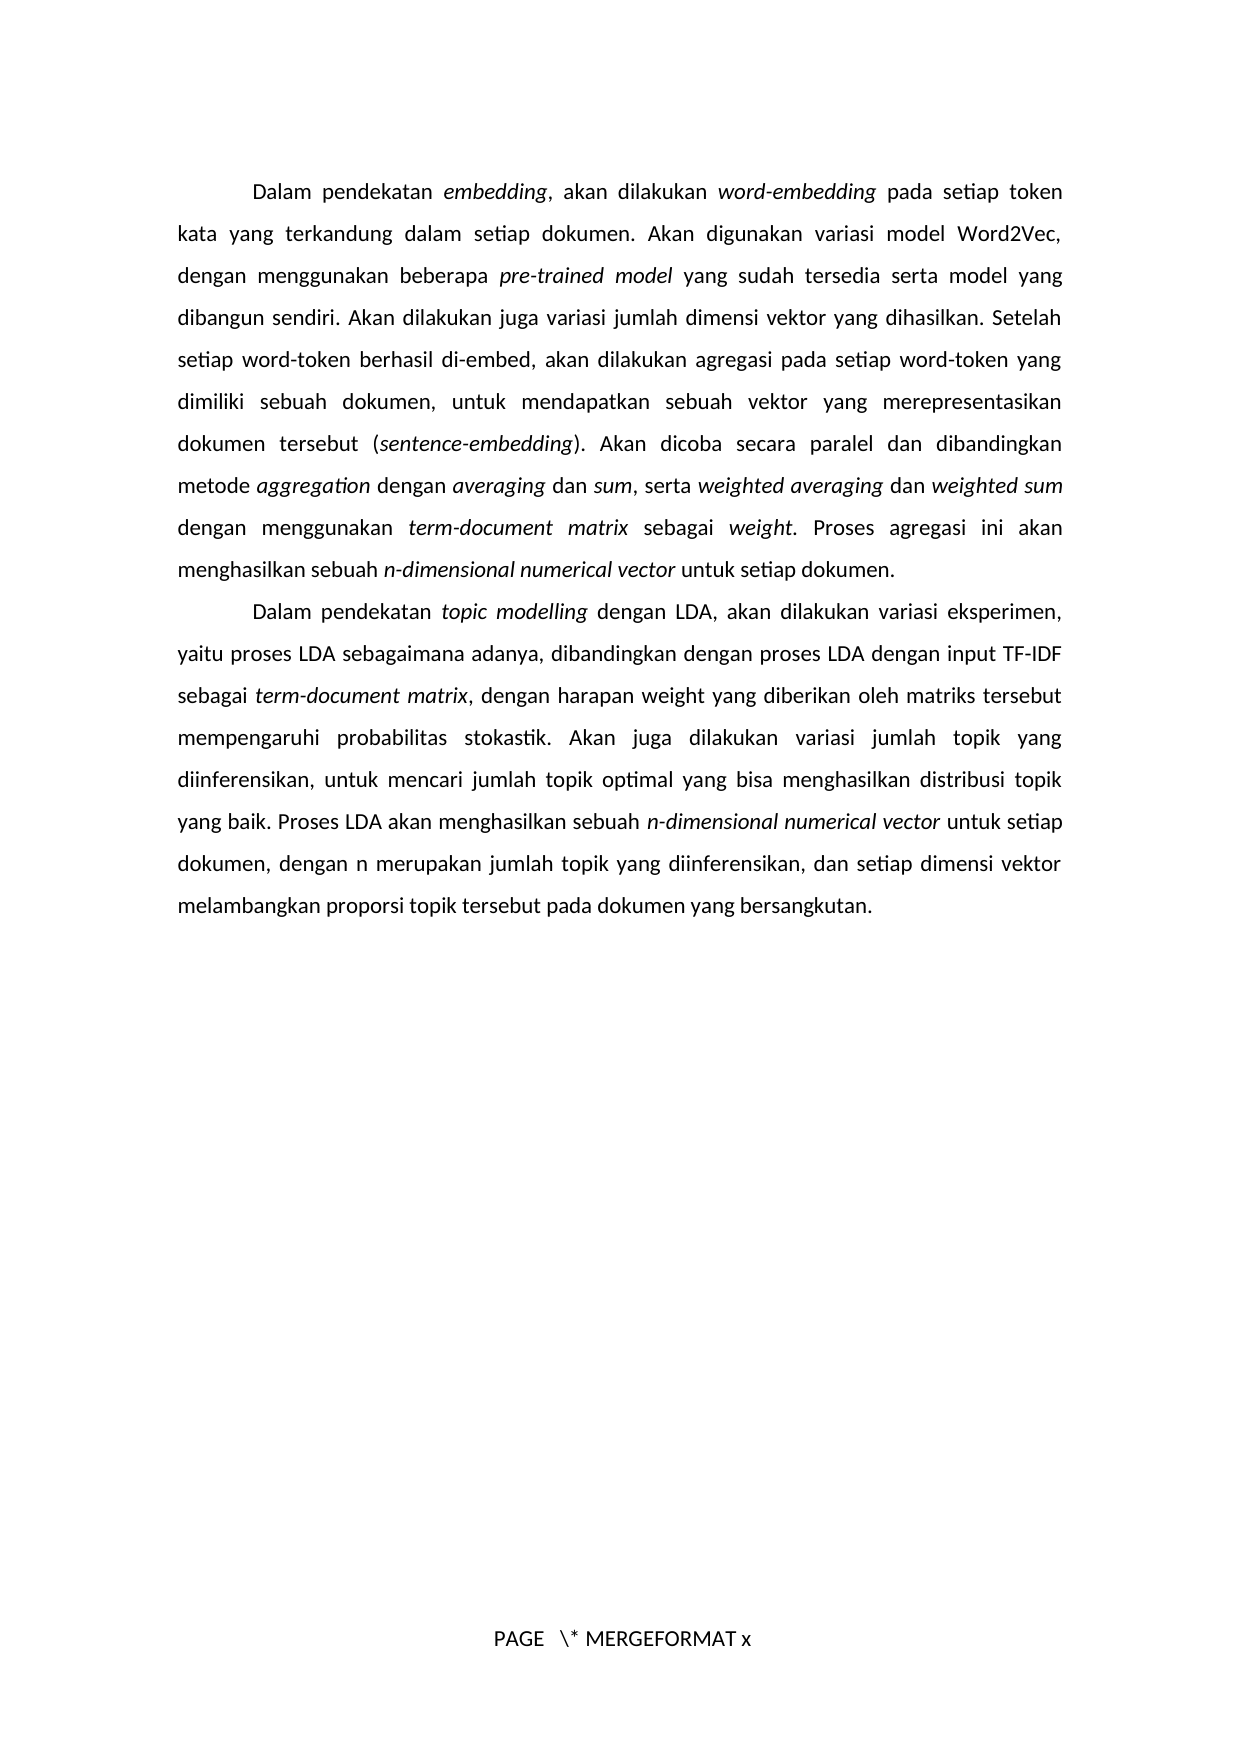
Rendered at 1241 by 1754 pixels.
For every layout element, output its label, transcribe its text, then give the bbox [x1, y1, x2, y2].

text Dalam pendekatan topic modelling dengan LDA, akan dilakukan variasi eksperimen, yaitu proses LDA sebagaimana adanya, dibandingkan dengan proses LDA dengan input TF-IDF sebagai term-document matrix, dengan harapan weight yang diberikan oleh matriks tersebut mempengaruhi probabilitas stokastik. Akan juga dilakukan variasi jumlah topik yang diinferensikan, untuk mencari jumlah topik optimal yang bisa menghasilkan distribusi topik yang baik. Proses LDA akan menghasilkan sebuah n-dimensional numerical vector untuk setiap dokumen, dengan n merupakan jumlah topik yang diinferensikan, dan setiap dimensi vektor melambangkan proporsi topik tersebut pada dokumen yang bersangkutan. [177, 597, 1063, 919]
text Dalam pendekatan embedding, akan dilakukan word-embedding pada setiap token kata yang terkandung dalam setiap dokumen. Akan digunakan variasi model Word2Vec, dengan menggunakan beberapa pre-trained model yang sudah tersedia serta model yang dibangun sendiri. Akan dilakukan juga variasi jumlah dimensi vektor yang dihasilkan. Setelah setiap word-token berhasil di-embed, akan dilakukan agregasi pada setiap word-token yang dimiliki sebuah dokumen, untuk mendapatkan sebuah vektor yang merepresentasikan dokumen tersebut (sentence-embedding). Akan dicoba secara paralel dan dibandingkan metode aggregation dengan averaging dan sum, serta weighted averaging dan weighted sum dengan menggunakan term-document matrix sebagai weight. Proses agregasi ini akan menghasilkan sebuah n-dimensional numerical vector untuk setiap dokumen. [177, 177, 1063, 583]
